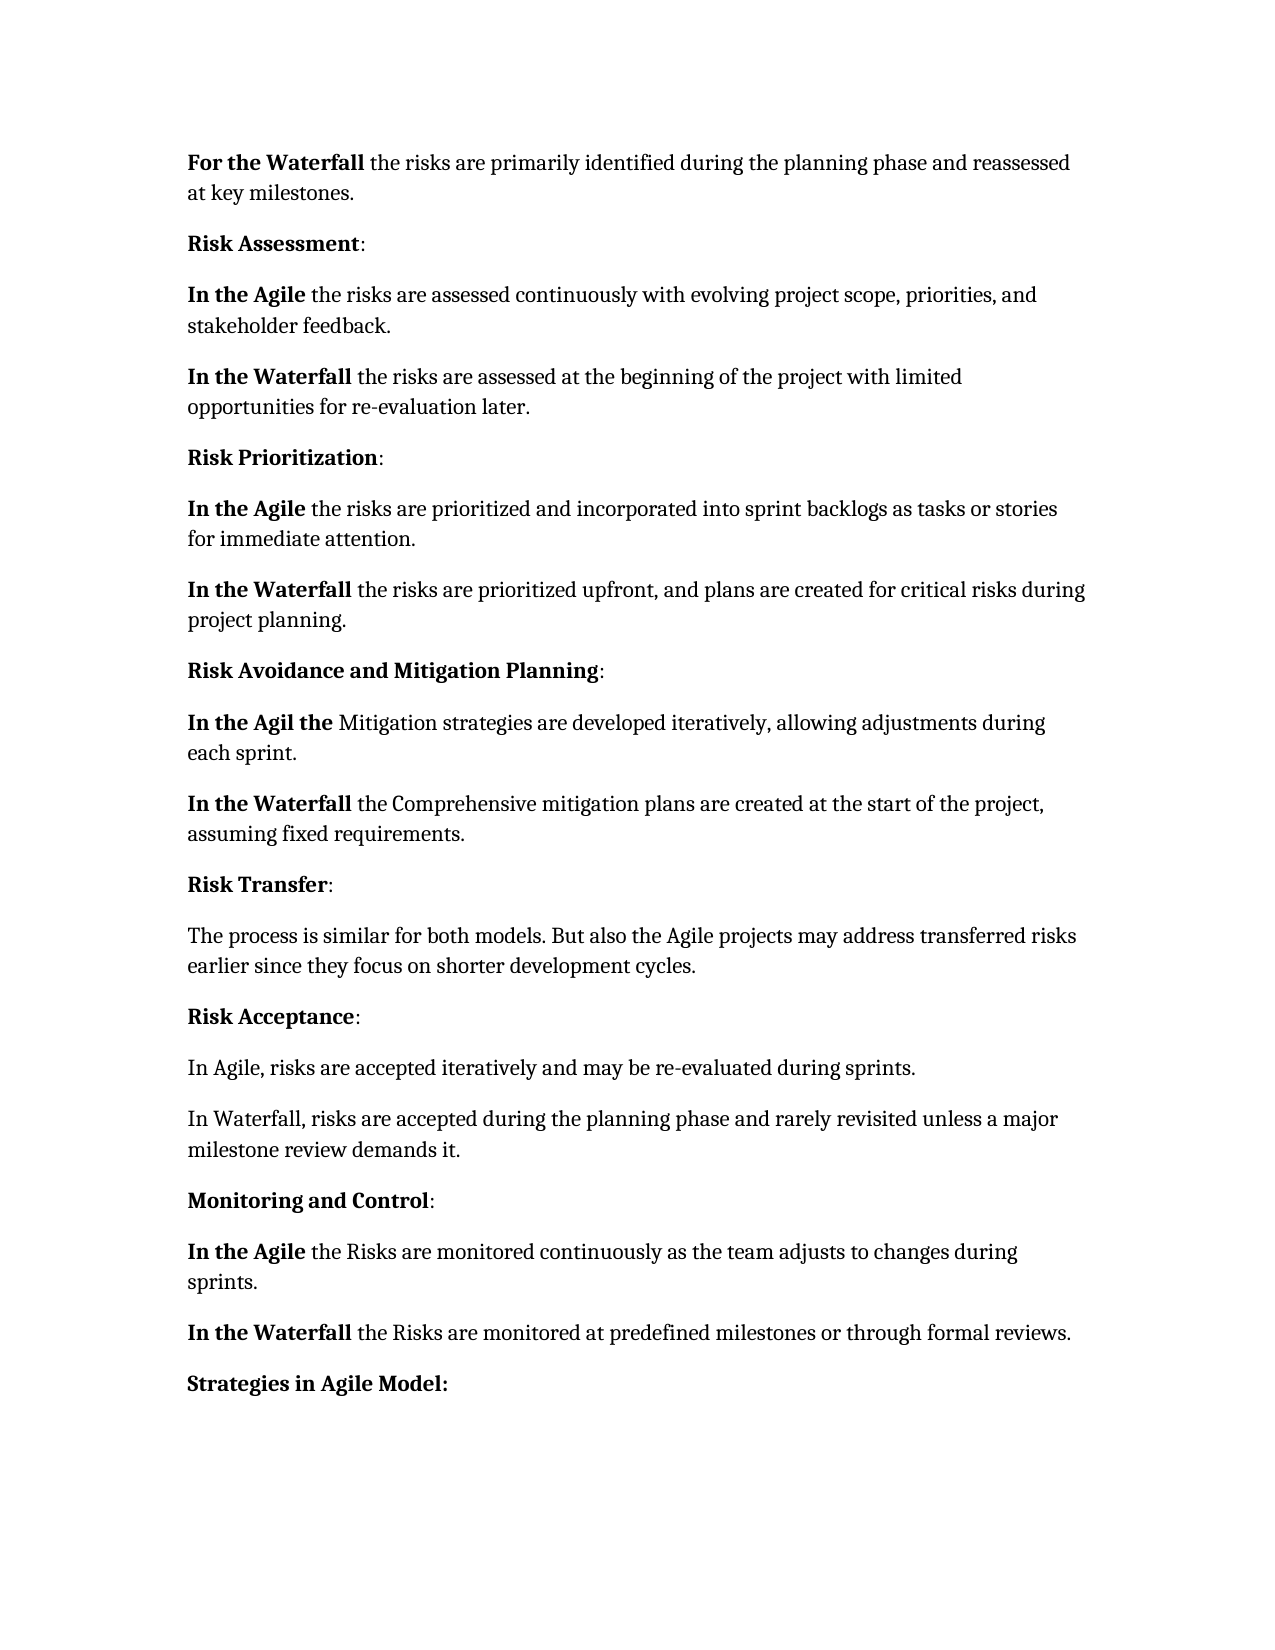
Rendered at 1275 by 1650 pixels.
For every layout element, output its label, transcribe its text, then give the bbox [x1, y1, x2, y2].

text Risk Prioritization: [187, 445, 1087, 471]
text Monitoring and Control: [187, 1187, 1087, 1214]
text Risk Transfer: [187, 872, 1087, 898]
text Risk Assessment: [187, 231, 1087, 258]
text Strategies in Agile Model: [187, 1371, 1087, 1397]
text Risk Acceptance: [187, 1004, 1087, 1031]
text For the Waterfall the risks are primarily identified during the planning phase and reassessed at key milestones. [187, 150, 1087, 207]
text In the Agil the Mitigation strategies are developed iteratively, allowing adjustments during each sprint. [187, 709, 1087, 766]
text In the Waterfall the Comprehensive mitigation plans are created at the start of the project, assuming fixed requirements. [187, 791, 1087, 847]
text Risk Avoidance and Mitigation Planning: [187, 658, 1087, 685]
text In the Agile the risks are prioritized and incorporated into sprint backlogs as tasks or stories for immediate attention. [187, 496, 1087, 552]
text In Agile, risks are accepted iteratively and may be re-evaluated during sprints. [187, 1055, 1087, 1082]
text The process is similar for both models. But also the Agile projects may address transferred risks earlier since they focus on shorter development cycles. [187, 923, 1087, 979]
text In the Waterfall the risks are prioritized upfront, and plans are created for critical risks during project planning. [187, 577, 1087, 634]
text In Waterfall, risks are accepted during the planning phase and rarely revisited unless a major milestone review demands it. [187, 1106, 1087, 1163]
text In the Waterfall the risks are assessed at the beginning of the project with limited opportunities for re-evaluation later. [187, 363, 1087, 420]
text In the Waterfall the Risks are monitored at predefined milestones or through formal reviews. [187, 1320, 1087, 1346]
text In the Agile the risks are assessed continuously with evolving project scope, priorities, and stakeholder feedback. [187, 282, 1087, 339]
text In the Agile the Risks are monitored continuously as the team adjusts to changes during sprints. [187, 1238, 1087, 1295]
